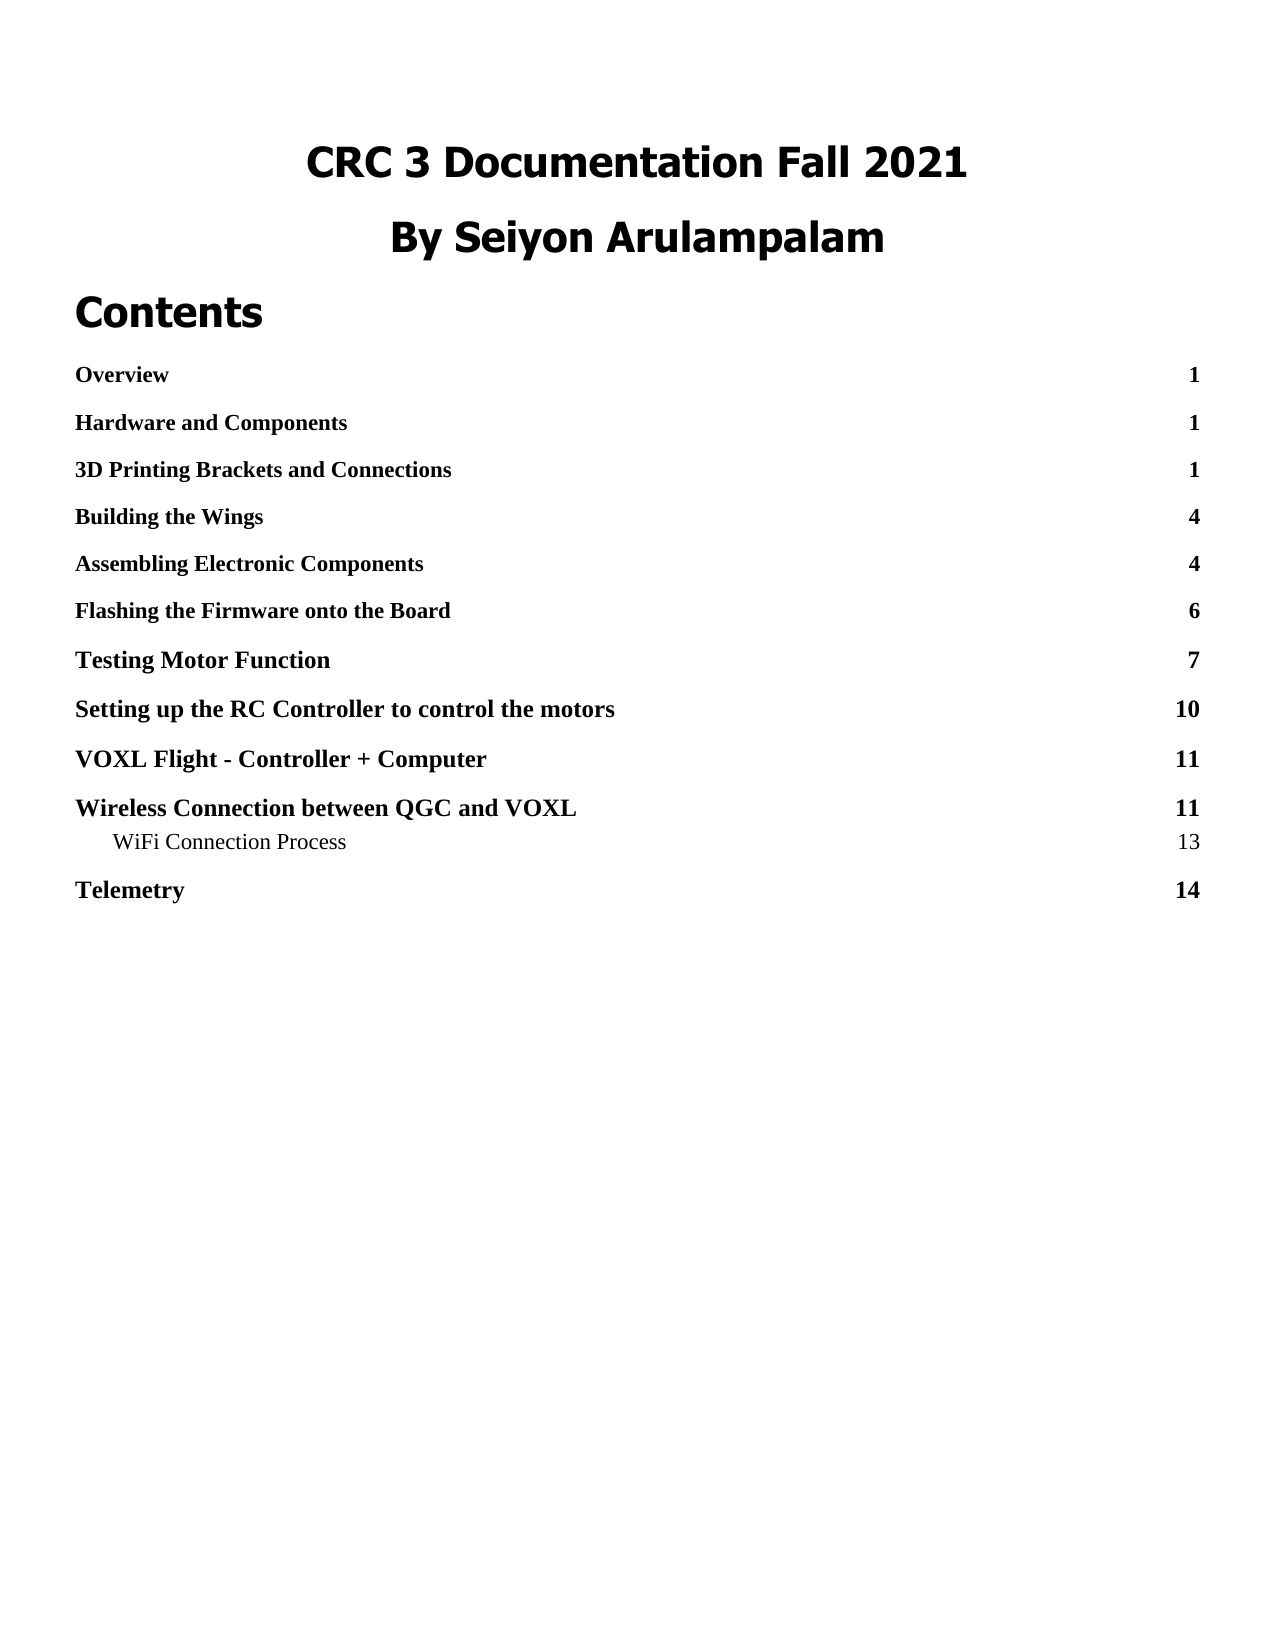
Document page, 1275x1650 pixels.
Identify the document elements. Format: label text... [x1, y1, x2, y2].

text Contents [75, 286, 1200, 337]
text CRC 3 Documentation Fall 2021 [75, 136, 1200, 186]
text By Seiyon Arulampalam [75, 211, 1200, 261]
